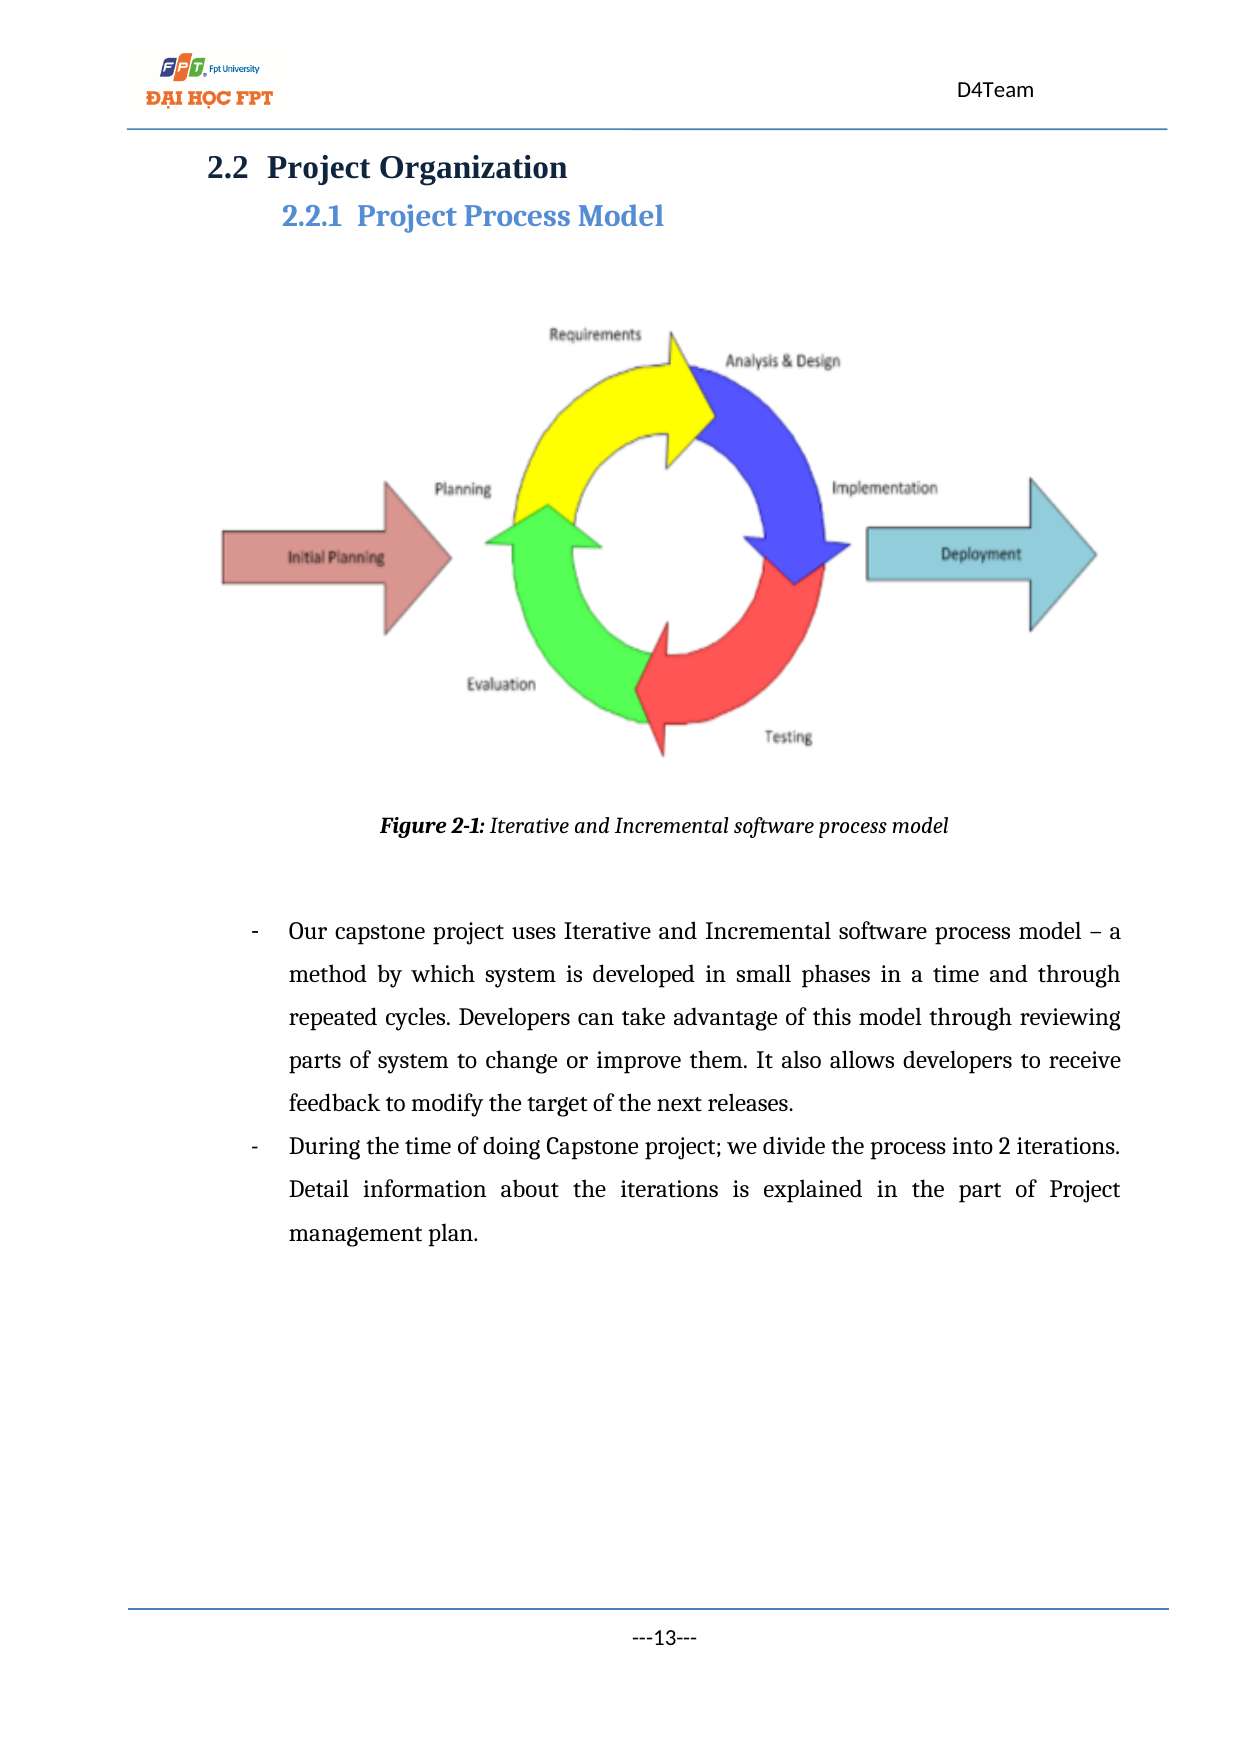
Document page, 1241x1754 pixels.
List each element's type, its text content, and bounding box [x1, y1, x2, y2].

subtitle Project Process Model [282, 198, 1122, 234]
picture [129, 46, 290, 116]
subtitle Project Organization [207, 148, 1122, 186]
list During the time of doing Capstone project; we divide the process into 2 iterations. Detail information about the iterations is explained in the part of Project management plan. [251, 1132, 1122, 1247]
picture [206, 264, 1177, 809]
text Figure 2-1: Iterative and Incremental software process model [207, 809, 1122, 839]
list Our capstone project uses Iterative and Incremental software process model – a method by which system is developed in small phases in a time and through repeated cycles. Developers can take advantage of this model through reviewing parts of system to change or improve them. It also allows developers to receive feedback to modify the target of the next releases. [251, 915, 1122, 1118]
